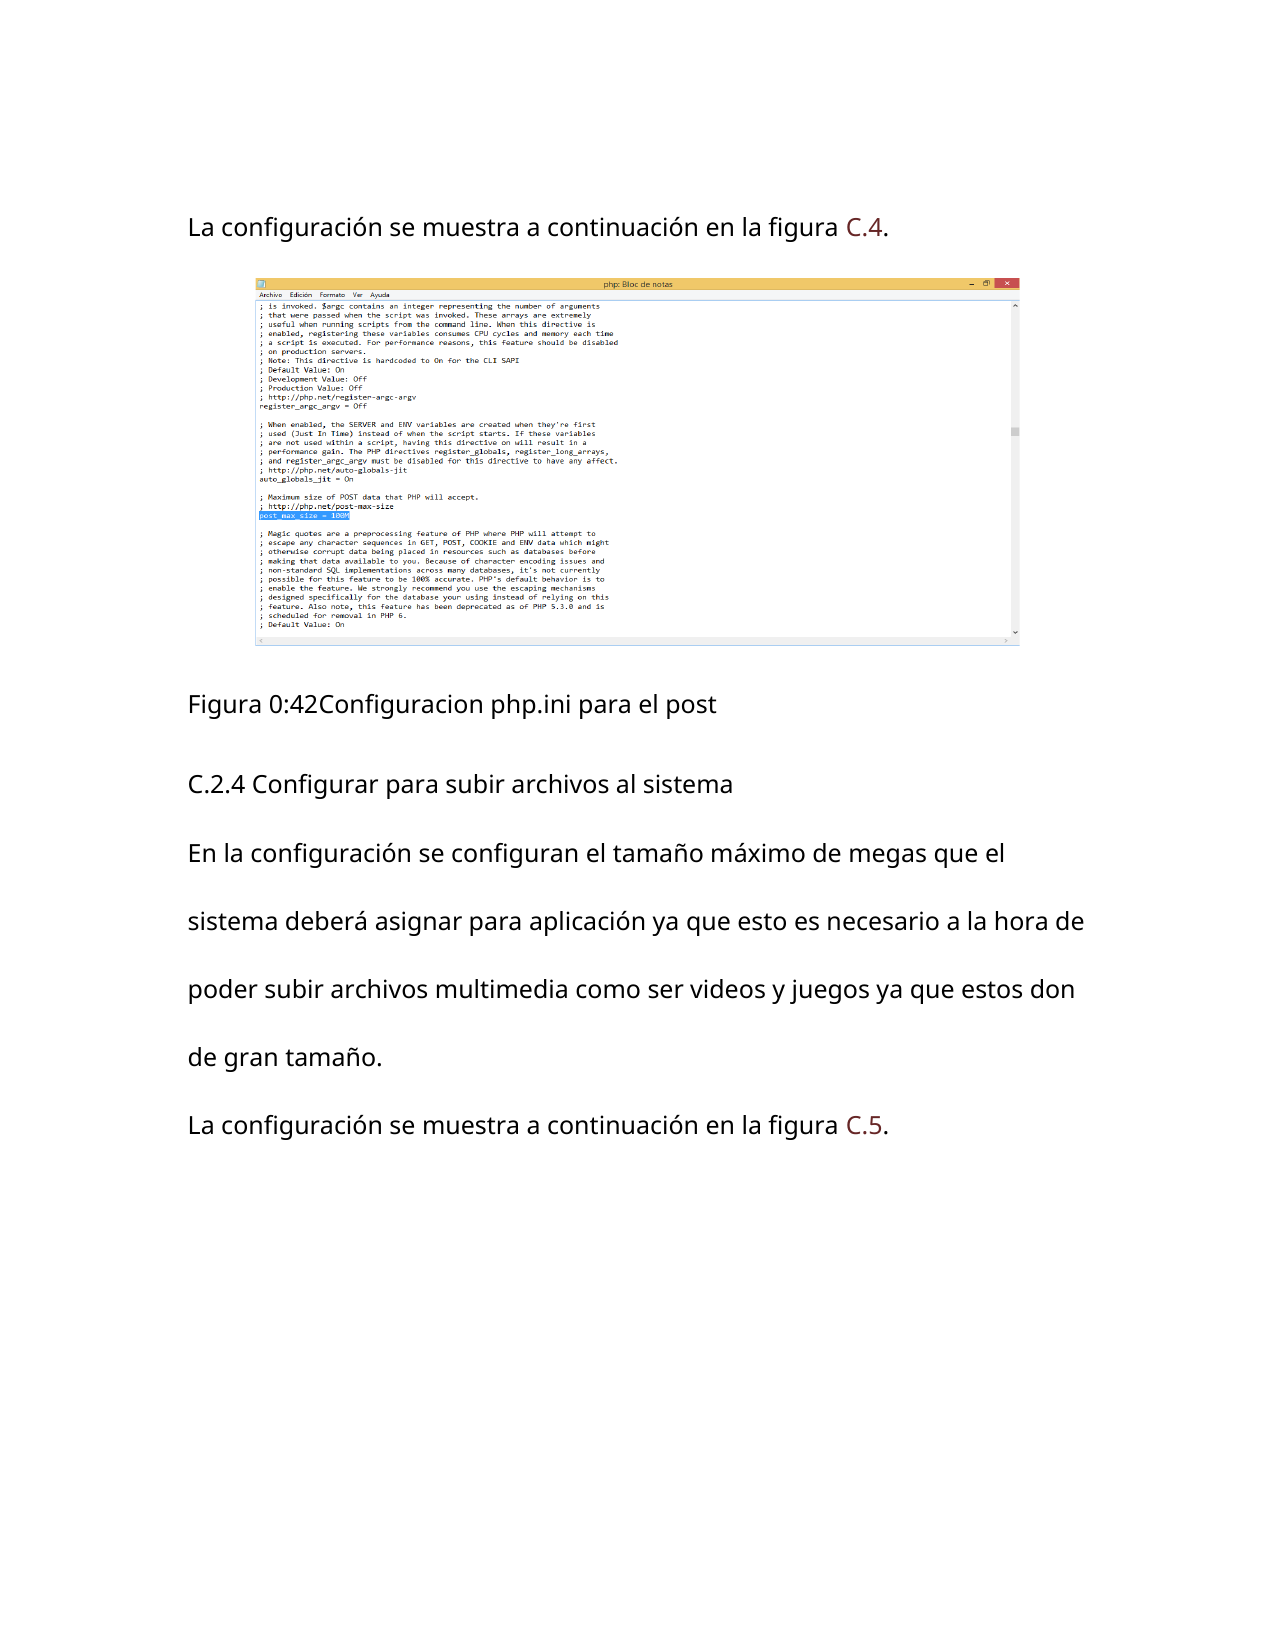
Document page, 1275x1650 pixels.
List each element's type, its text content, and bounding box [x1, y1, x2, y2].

text C.2.4 Configurar para subir archivos al sistema [187, 767, 1087, 801]
text La configuración se muestra a continuación en la figura C.5. [187, 1108, 1087, 1142]
text La configuración se muestra a continuación en la figura C.4. [187, 210, 1087, 244]
text En la configuración se configuran el tamaño máximo de megas que el sistema deberá asignar para aplicación ya que esto es necesario a la hora de poder subir archivos multimedia como ser videos y juegos ya que estos don de gran tamaño. [187, 835, 1087, 1074]
